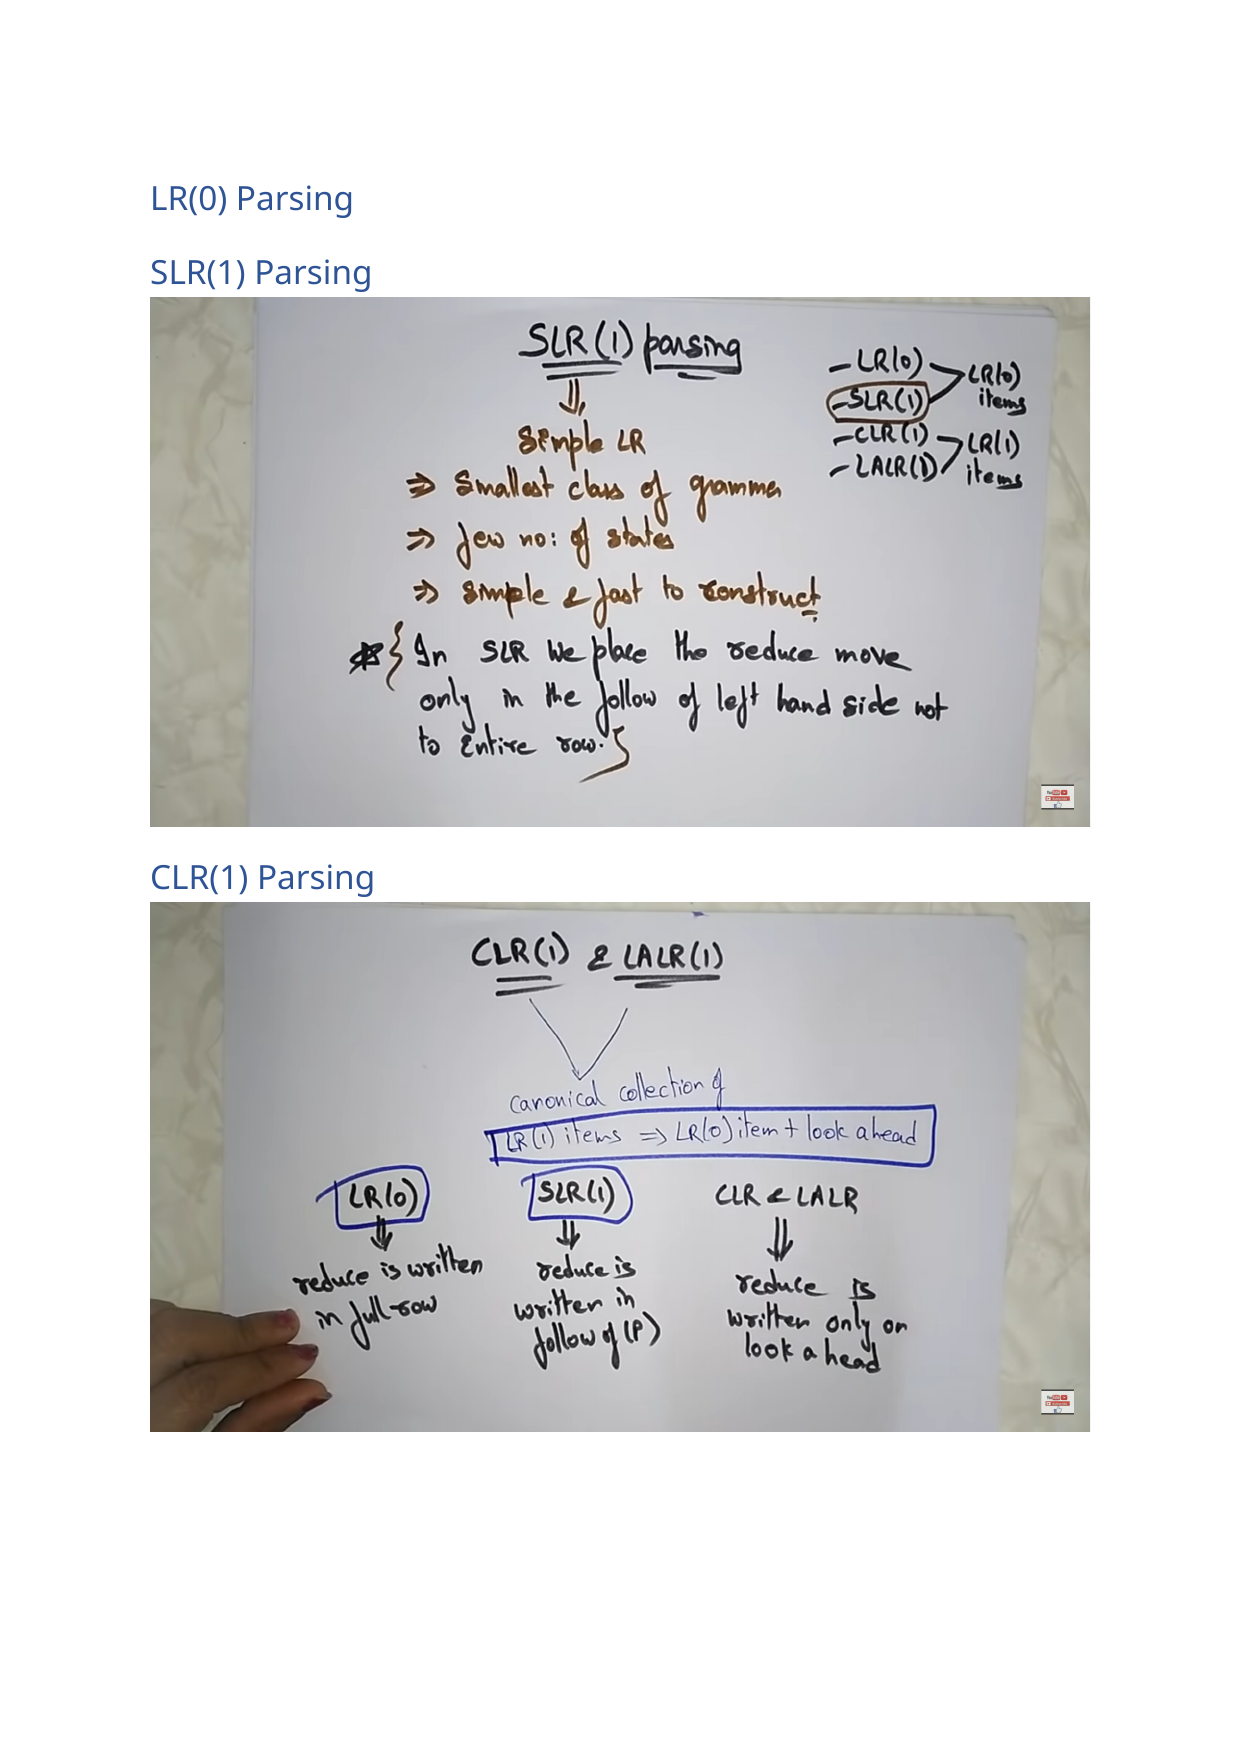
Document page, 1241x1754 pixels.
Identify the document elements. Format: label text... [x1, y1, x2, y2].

subtitle SLR(1) Parsing [150, 249, 1090, 294]
picture [150, 297, 1091, 827]
subtitle CLR(1) Parsing [150, 854, 1090, 899]
subtitle LR(0) Parsing [150, 175, 1090, 220]
picture [150, 902, 1091, 1432]
